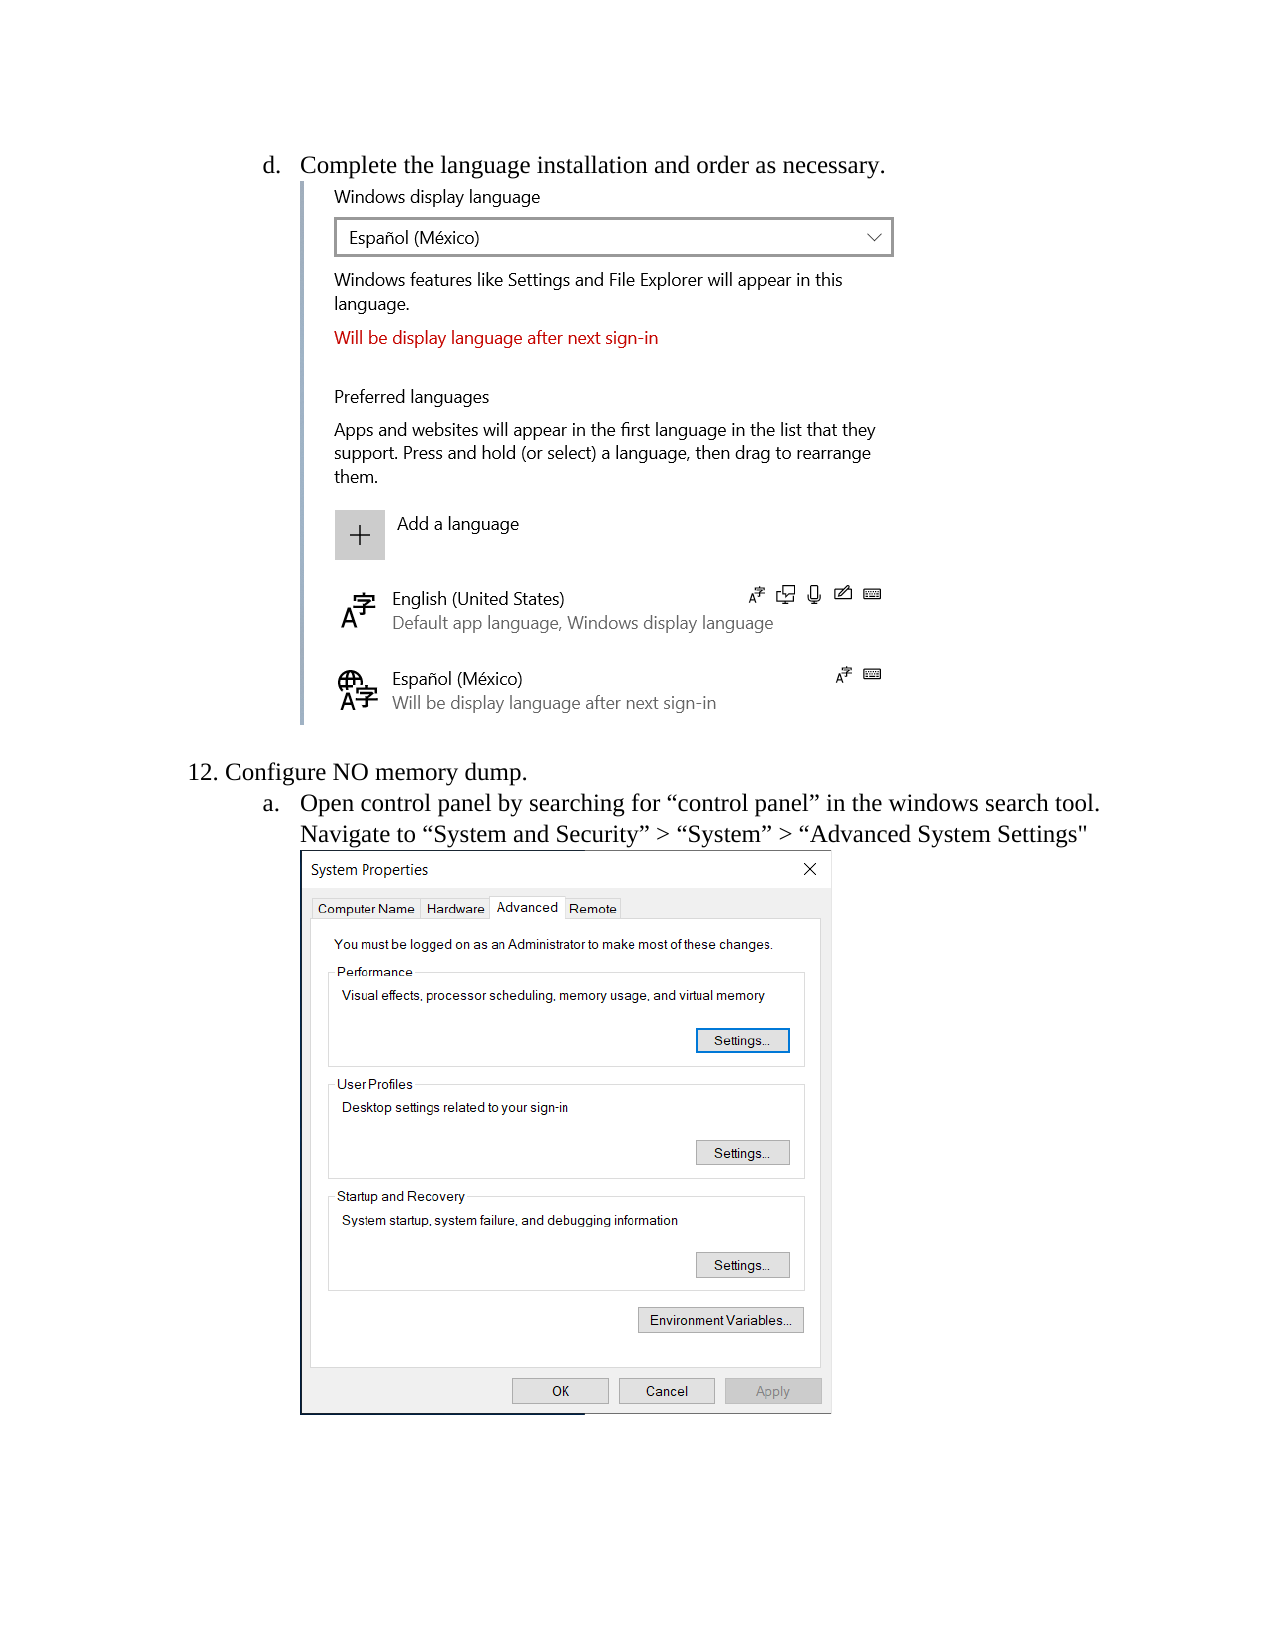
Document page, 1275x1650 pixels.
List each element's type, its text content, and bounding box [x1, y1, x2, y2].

picture [300, 850, 832, 1415]
list Configure NO memory dump. [187, 757, 1125, 786]
picture [300, 181, 923, 725]
